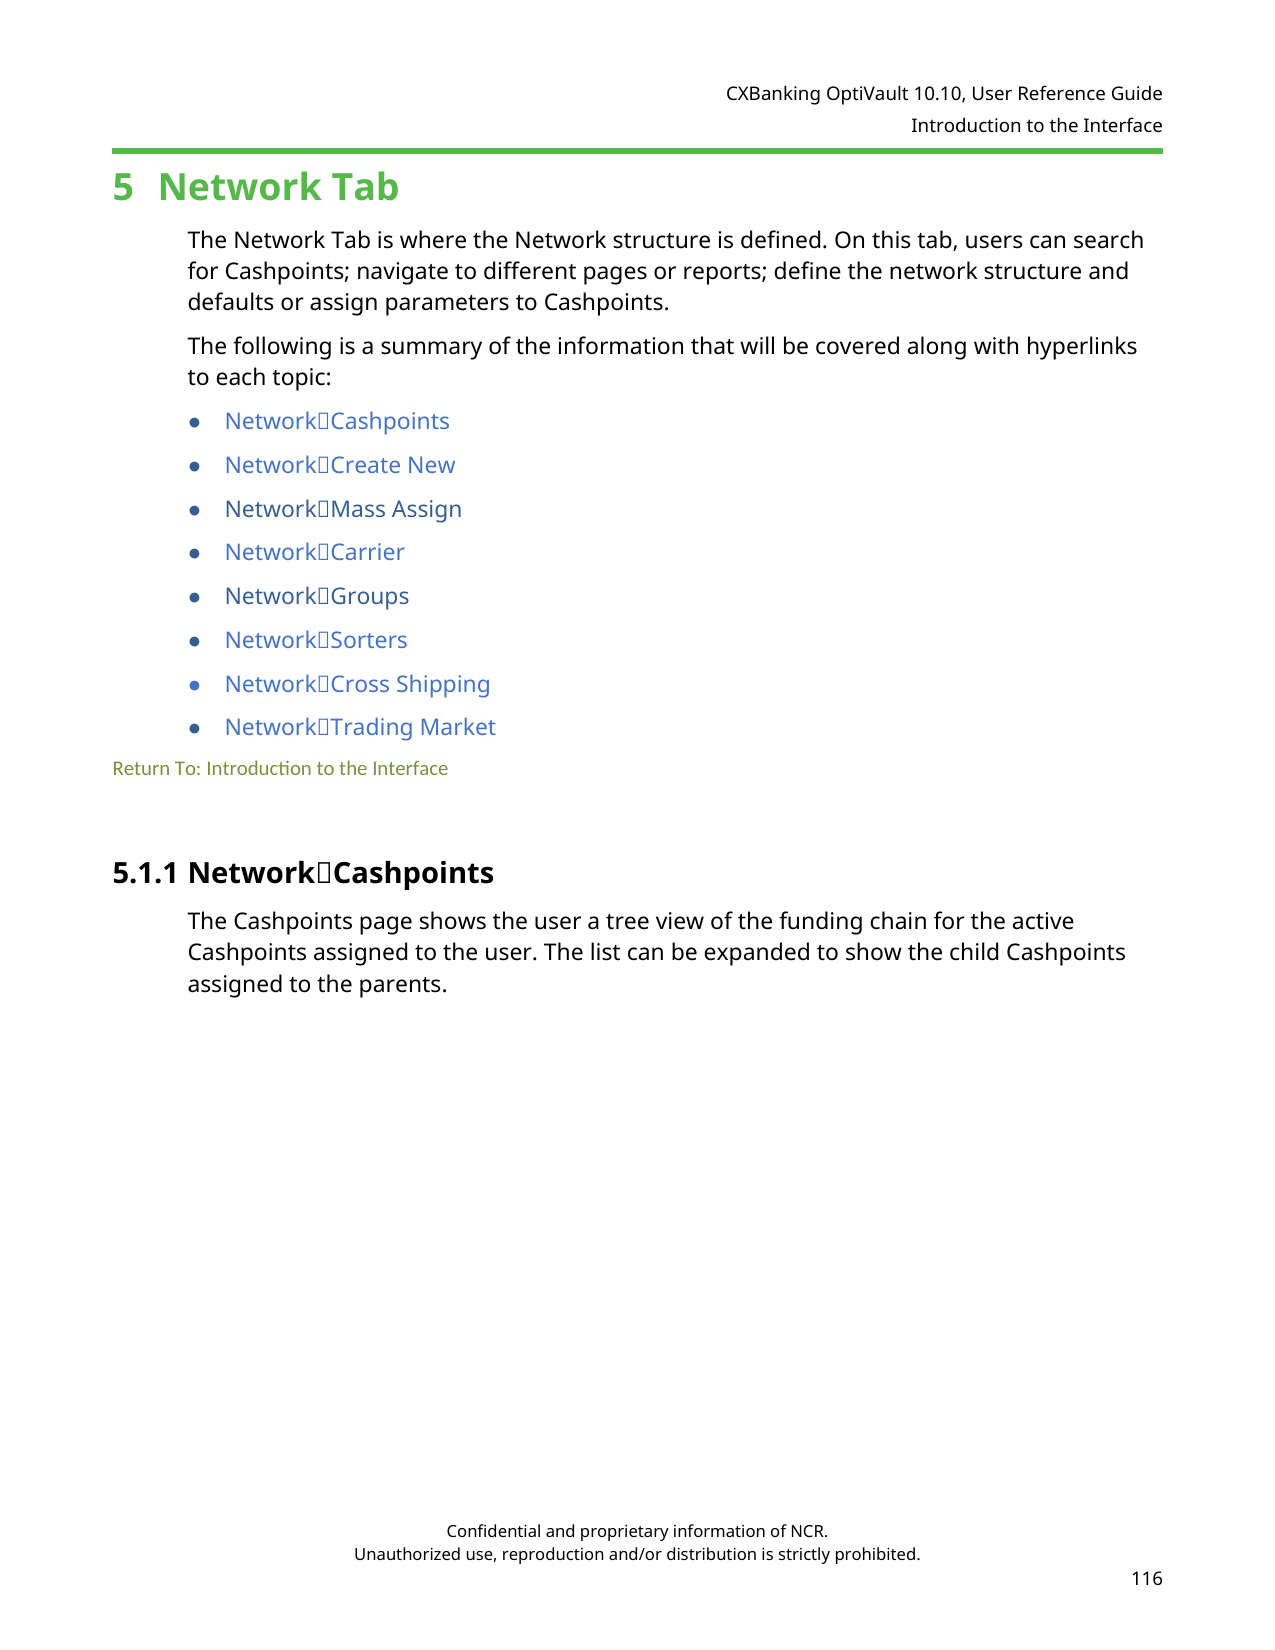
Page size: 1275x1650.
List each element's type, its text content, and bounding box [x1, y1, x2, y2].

list NetworkCashpoints [187, 405, 1163, 436]
list NetworkSorters [187, 624, 1163, 655]
list NetworkMass Assign [187, 493, 1163, 524]
list NetworkCreate New [187, 449, 1163, 480]
list NetworkGroups [187, 580, 1163, 611]
list NetworkTrading Market [187, 711, 1163, 743]
text The following is a summary of the information that will be covered along with hyperlinks to each topic: [187, 330, 1163, 393]
list NetworkCross Shipping [187, 668, 1163, 699]
subtitle Network Tab [112, 160, 1163, 211]
list NetworkCarrier [187, 536, 1163, 568]
text The Cashpoints page shows the user a tree view of the funding chain for the active Cashpoints assigned to the user. The list can be expanded to show the child Cashpoints assigned to the parents. [187, 905, 1163, 999]
text The Network Tab is where the Network structure is defined. On this tab, users can search for Cashpoints; navigate to different pages or reports; define the network structure and defaults or assign parameters to Cashpoints. [187, 224, 1163, 318]
subtitle NetworkCashpoints [112, 853, 1163, 892]
text Return To: Introduction to the Interface [112, 755, 1163, 781]
